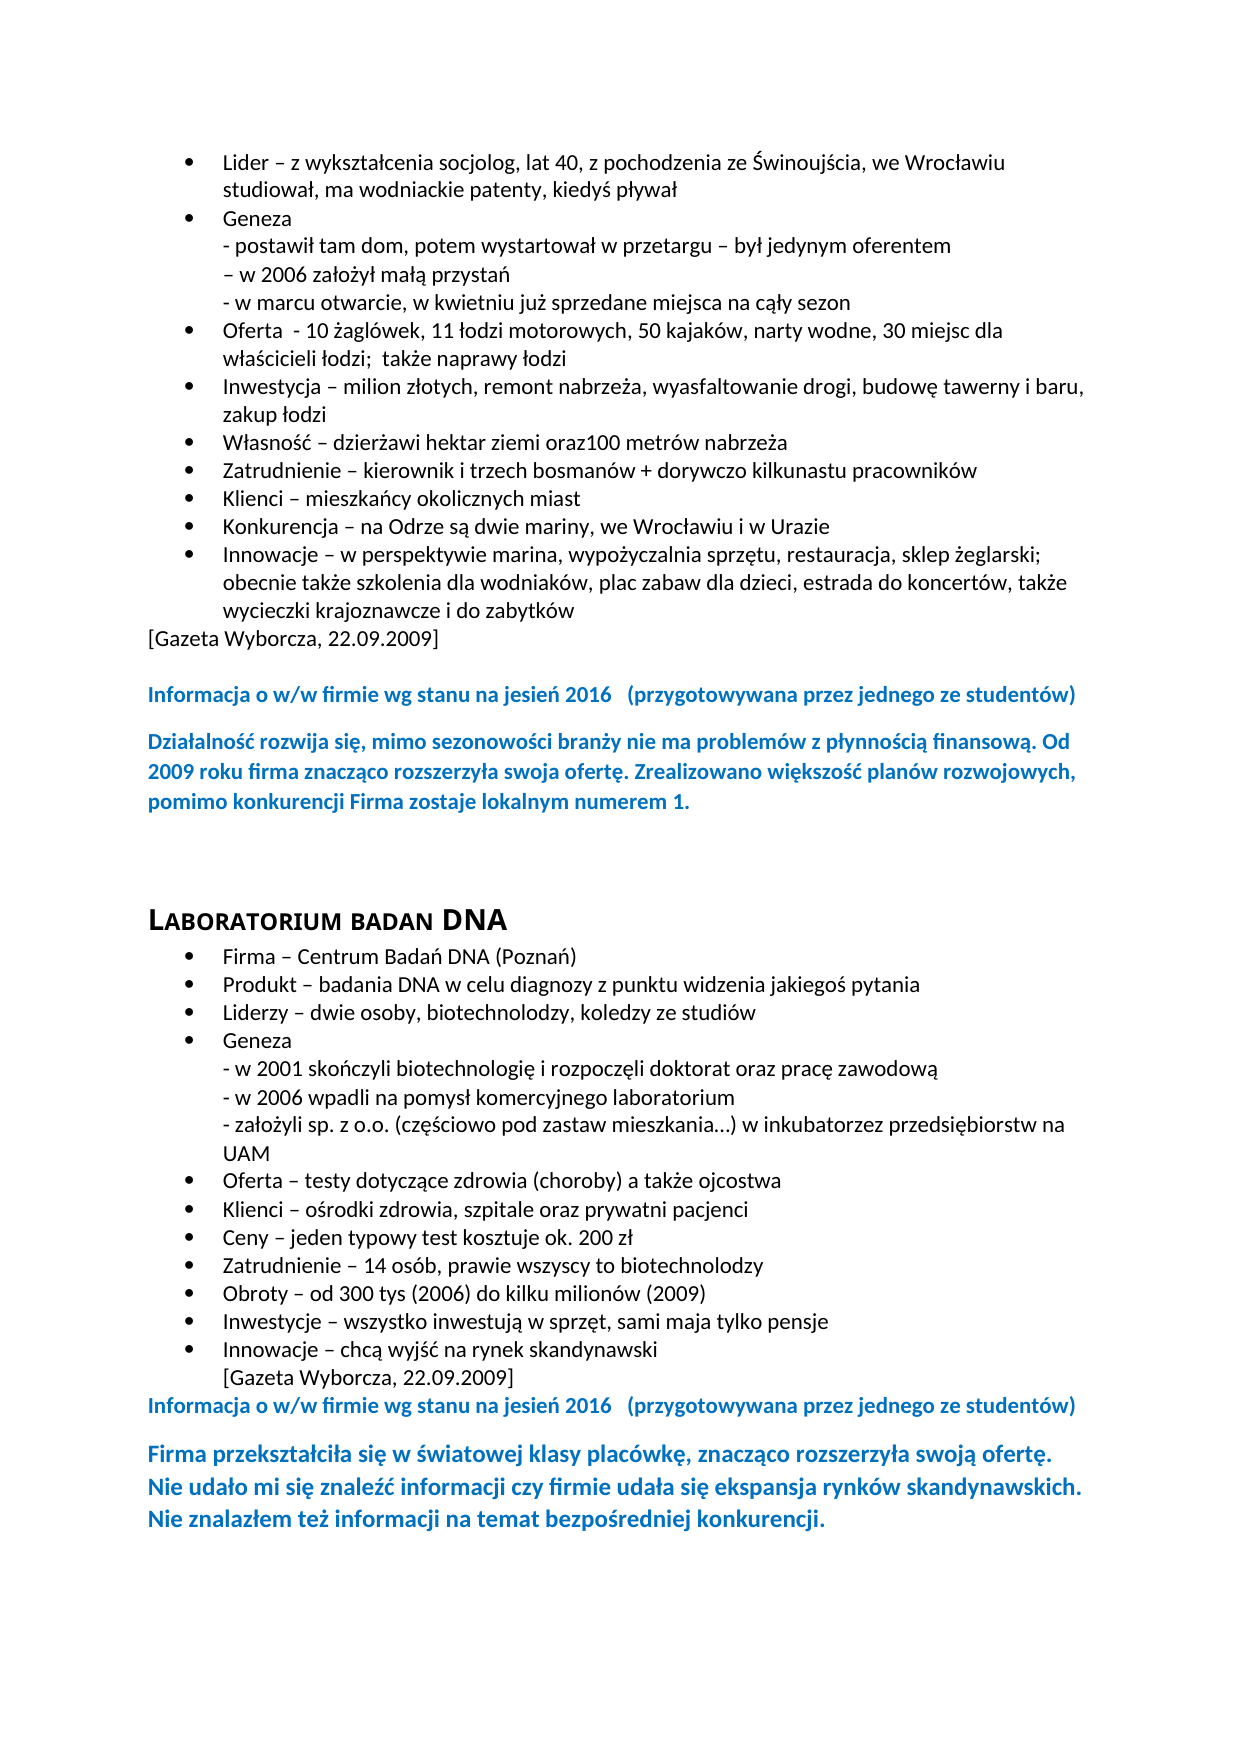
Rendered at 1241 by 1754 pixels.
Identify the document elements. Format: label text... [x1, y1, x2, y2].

list Lider – z wykształcenia socjolog, lat 40, z pochodzenia ze Świnoujścia, we Wrocławiu studiował, ma wodniackie patenty, kiedyś pływał [185, 148, 1093, 204]
text Działalność rozwija się, mimo sezonowości branży nie ma problemów z płynnością finansową. Od 2009 roku firma znacząco rozszerzyła swoja ofertę. Zrealizowano większość planów rozwojowych, pomimo konkurencji Firma zostaje lokalnym numerem 1. [148, 727, 1093, 815]
list Oferta – testy dotyczące zdrowia (choroby) a także ojcostwa [185, 1167, 1093, 1195]
list Inwestycje – wszystko inwestują w sprzęt, sami maja tylko pensje [185, 1307, 1093, 1335]
list Zatrudnienie – 14 osób, prawie wszyscy to biotechnolodzy [185, 1251, 1093, 1279]
list Własność – dzierżawi hektar ziemi oraz100 metrów nabrzeża [185, 428, 1093, 456]
list Innowacje – chcą wyjść na rynek skandynawski [185, 1335, 1093, 1363]
list Geneza - w 2001 skończyli biotechnologię i rozpoczęli doktorat oraz pracę zawodową - w 2006 wpadli na pomysł komercyjnego laboratorium - założyli sp. z o.o. (częściowo pod zastaw mieszkania…) w inkubatorzez przedsiębiorstw na UAM [185, 1027, 1093, 1167]
list Oferta - 10 żaglówek, 11 łodzi motorowych, 50 kajaków, narty wodne, 30 miejsc dla właścicieli łodzi; także naprawy łodzi [185, 316, 1093, 372]
list Firma – Centrum Badań DNA (Poznań) [185, 942, 1093, 971]
text Informacja o w/w firmie wg stanu na jesień 2016 (przygotowywana przez jednego ze studentów) [148, 1391, 1093, 1419]
list Inwestycja – milion złotych, remont nabrzeża, wyasfaltowanie drogi, budowę tawerny i baru, zakup łodzi [185, 372, 1093, 428]
text Informacja o w/w firmie wg stanu na jesień 2016 (przygotowywana przez jednego ze studentów) [148, 680, 1093, 708]
list Konkurencja – na Odrze są dwie mariny, we Wrocławiu i w Urazie [185, 512, 1093, 540]
list Klienci – ośrodki zdrowia, szpitale oraz prywatni pacjenci [185, 1195, 1093, 1223]
list Produkt – badania DNA w celu diagnozy z punktu widzenia jakiegoś pytania [185, 971, 1093, 998]
list Obroty – od 300 tys (2006) do kilku milionów (2009) [185, 1279, 1093, 1307]
list Klienci – mieszkańcy okolicznych miast [185, 484, 1093, 512]
subtitle Laboratorium badan DNA [148, 900, 1093, 939]
list [Gazeta Wyborcza, 22.09.2009] [223, 1363, 1093, 1391]
list Zatrudnienie – kierownik i trzech bosmanów + dorywczo kilkunastu pracowników [185, 456, 1093, 484]
list Liderzy – dwie osoby, biotechnolodzy, koledzy ze studiów [185, 998, 1093, 1027]
list Innowacje – w perspektywie marina, wypożyczalnia sprzętu, restauracja, sklep żeglarski; obecnie także szkolenia dla wodniaków, plac zabaw dla dzieci, estrada do koncertów, także wycieczki krajoznawcze i do zabytków [185, 540, 1093, 624]
list Ceny – jeden typowy test kosztuje ok. 200 zł [185, 1223, 1093, 1251]
list Geneza - postawił tam dom, potem wystartował w przetargu – był jedynym oferentem – w 2006 założył małą przystań - w marcu otwarcie, w kwietniu już sprzedane miejsca na cąły sezon [185, 204, 1093, 316]
text [Gazeta Wyborcza, 22.09.2009] [148, 624, 1093, 652]
text Firma przekształciła się w światowej klasy placówkę, znacząco rozszerzyła swoją ofertę. Nie udało mi się znaleźć informacji czy firmie udała się ekspansja rynków skandynawskich. Nie znalazłem też informacji na temat bezpośredniej konkurencji. [148, 1438, 1093, 1534]
